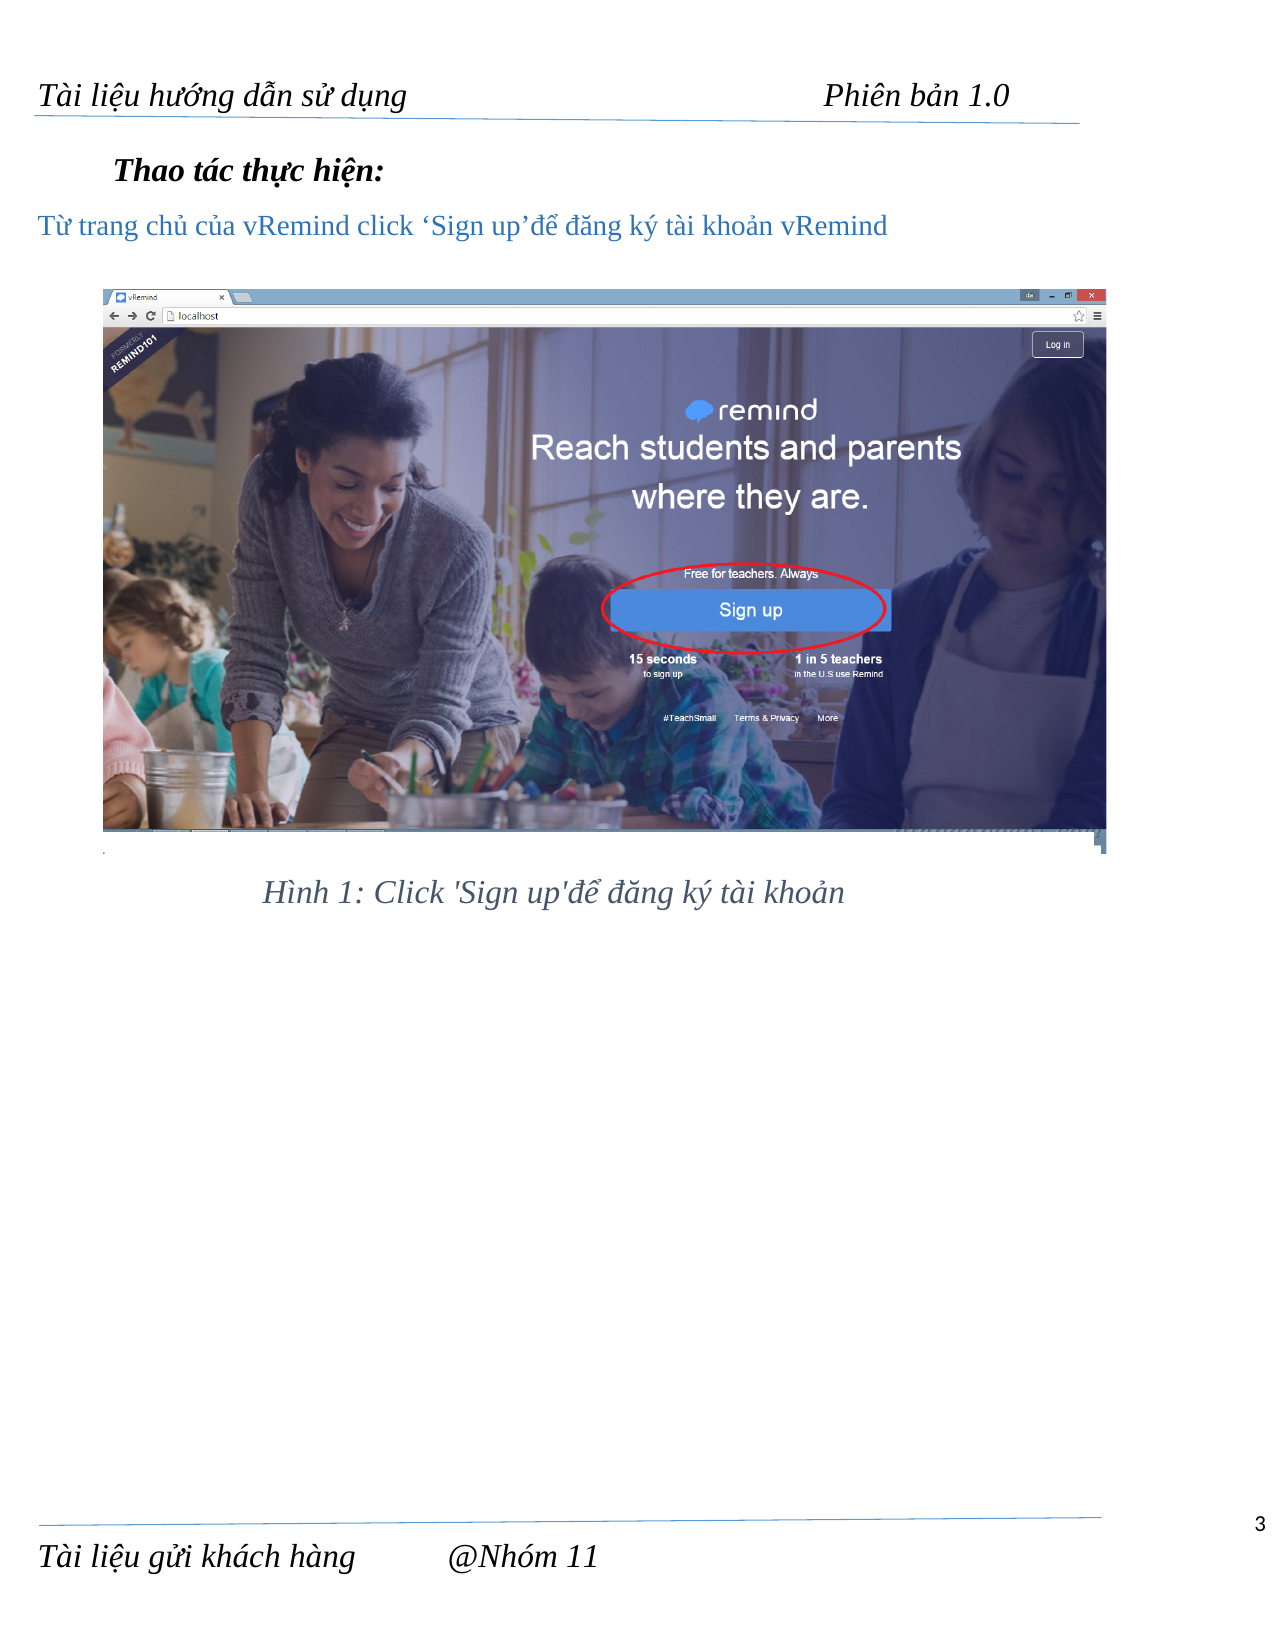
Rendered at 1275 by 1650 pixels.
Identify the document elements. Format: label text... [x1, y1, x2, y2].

subtitle Từ trang chủ của vRemind click ‘Sign up’để đăng ký tài khoản vRemind [37, 208, 1266, 242]
picture [103, 289, 1107, 854]
text Hình 1: Click 'Sign up'để đăng ký tài khoản [37, 872, 1266, 911]
text Thao tác thực hiện: [37, 150, 1266, 188]
